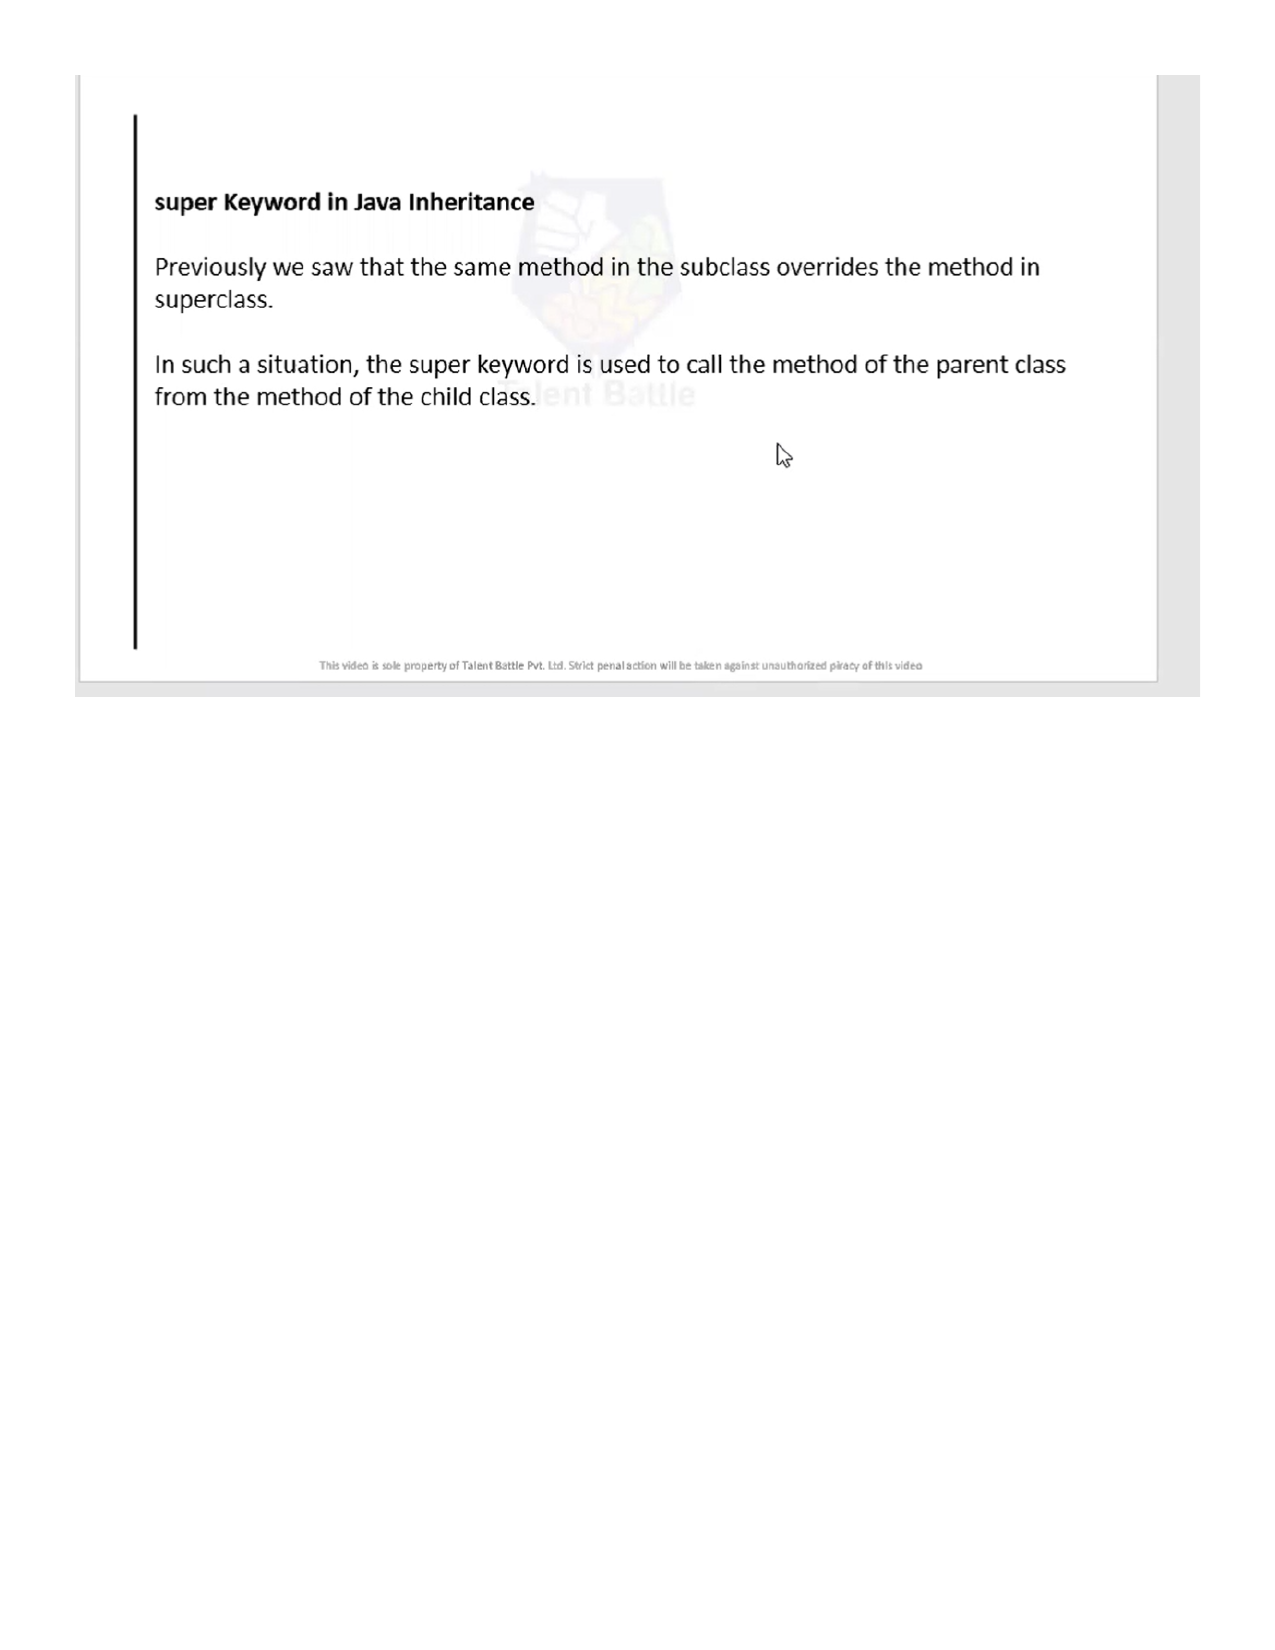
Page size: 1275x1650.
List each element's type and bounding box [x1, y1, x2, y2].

picture [75, 75, 1200, 697]
